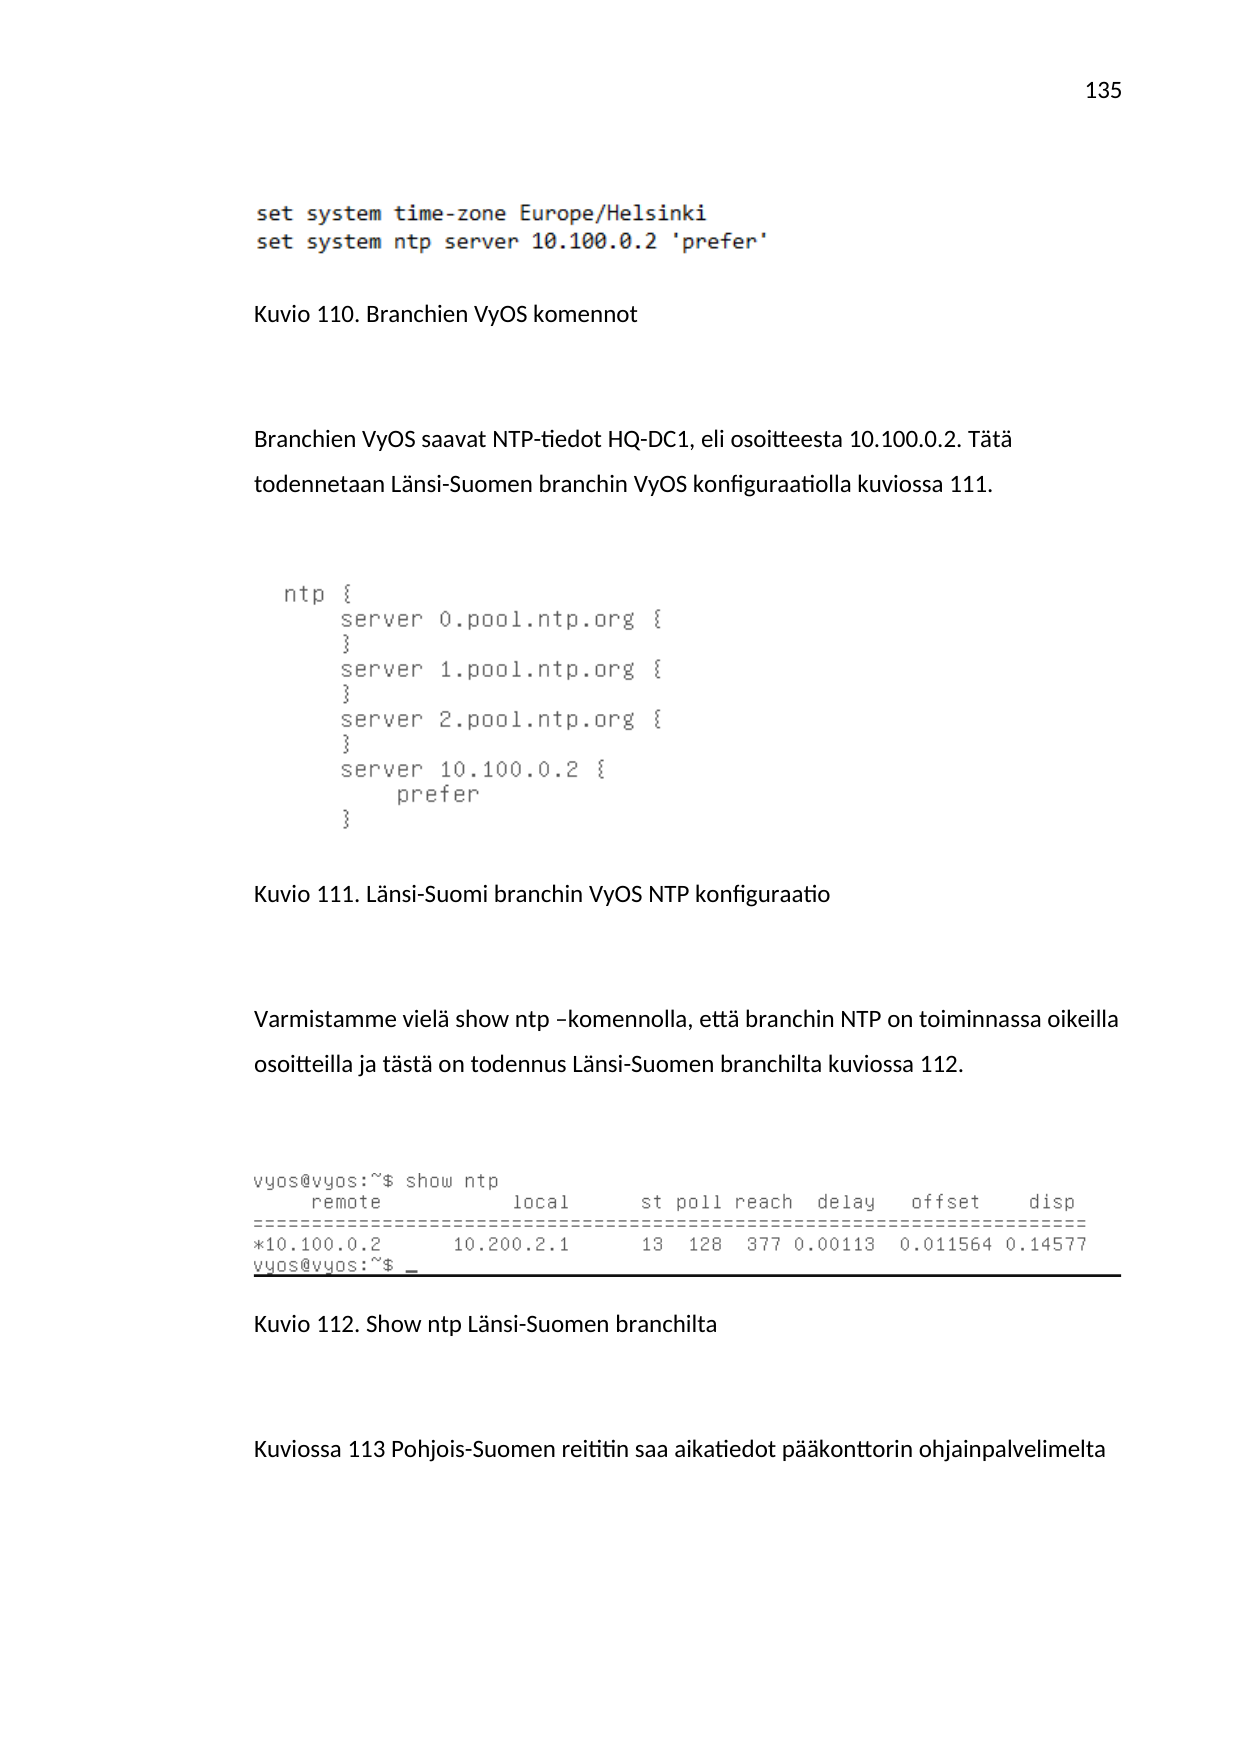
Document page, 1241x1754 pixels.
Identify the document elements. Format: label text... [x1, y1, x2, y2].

picture [253, 197, 781, 266]
picture [253, 1173, 1122, 1277]
picture [253, 580, 795, 846]
text Kuviossa 113 Pohjois-Suomen reititin saa aikatiedot pääkonttorin ohjainpalvelimelta [254, 1433, 1122, 1463]
text Branchien VyOS saavat NTP-tiedot HQ-DC1, eli osoitteesta 10.100.0.2. Tätä todennetaan Länsi-Suomen branchin VyOS konfiguraatiolla kuviossa 111. [254, 423, 1122, 499]
text Varmistamme vielä show ntp –komennolla, että branchin NTP on toiminnassa oikeilla osoitteilla ja tästä on todennus Länsi-Suomen branchilta kuviossa 112. [254, 1003, 1122, 1079]
